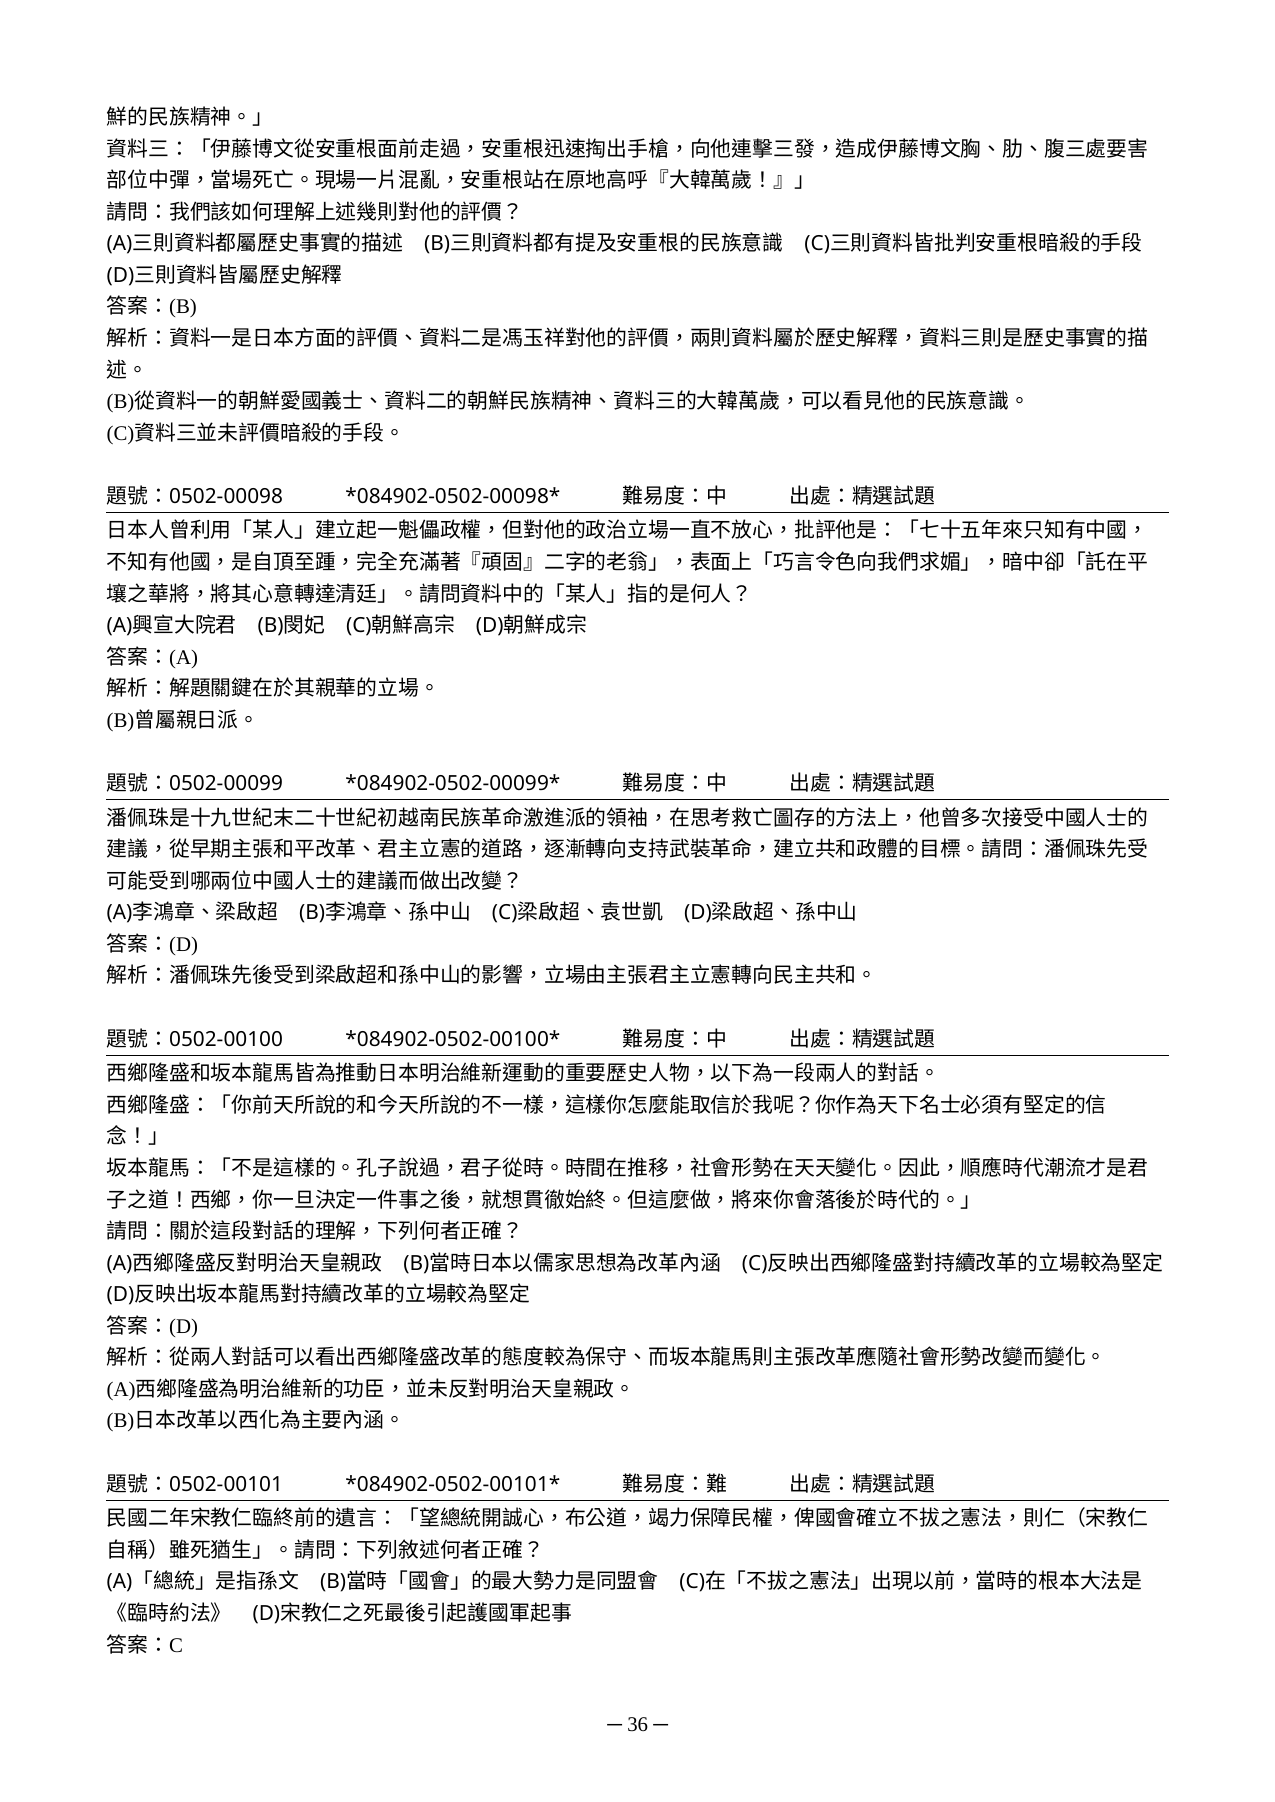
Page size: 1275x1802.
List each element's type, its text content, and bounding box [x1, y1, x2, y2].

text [106, 100, 1169, 289]
text 題號：0502-00100 *084902-0502-00100* 難易度：中 出處：精選試題 [106, 1021, 1169, 1055]
text 西鄉隆盛和坂本龍馬皆為推動日本明治維新運動的重要歷史人物，以下為一段兩人的對話。 西鄉隆盛：「你前天所說的和今天所說的不一樣，這樣你怎麼能取信於我呢？你作為天下名士必須有堅定的信念！」 坂本龍馬：「不是這樣的。孔子說過，君子從時。時間在推移，社會形勢在天天變化。因此，順應時代潮流才是君子之道！西鄉，你一旦決定一件事之後，就想貫徹始終。但這麼做，將來你會落後於時代的。」 請問：關於這段對話的理解，下列何者正確？ (A)西鄉隆盛反對明治天皇親政 (B)當時日本以儒家思想為改革內涵 (C)反映出西鄉隆盛對持續改革的立場較為堅定 (D)反映出坂本龍馬對持續改革的立場較為堅定 [106, 1056, 1169, 1308]
text 潘佩珠是十九世紀末二十世紀初越南民族革命激進派的領袖，在思考救亡圖存的方法上，他曾多次接受中國人士的建議，從早期主張和平改革、君主立憲的道路，逐漸轉向支持武裝革命，建立共和政體的目標。請問：潘佩珠先受可能受到哪兩位中國人士的建議而做出改變？ (A)李鴻章、梁啟超 (B)李鴻章、孫中山 (C)梁啟超、袁世凱 (D)梁啟超、孫中山 [106, 800, 1169, 927]
text 題號：0502-00101 *084902-0502-00101* 難易度：難 出處：精選試題 [106, 1466, 1169, 1500]
text 答案：C [106, 1627, 1169, 1659]
text 民國二年宋教仁臨終前的遺言：「望總統開誠心，布公道，竭力保障民權，俾國會確立不拔之憲法，則仁（宋教仁自稱）雖死猶生」。請問：下列敘述何者正確？ (A)「總統」是指孫文 (B)當時「國會」的最大勢力是同盟會 (C)在「不拔之憲法」出現以前，當時的根本大法是《臨時約法》 (D)宋教仁之死最後引起護國軍起事 [106, 1501, 1169, 1627]
text 解析：解題關鍵在於其親華的立場。 (B)曾屬親日派。 [106, 671, 1169, 734]
text 題號：0502-00099 *084902-0502-00099* 難易度：中 出處：精選試題 [106, 766, 1169, 799]
text 題號：0502-00098 *084902-0502-00098* 難易度：中 出處：精選試題 [106, 478, 1169, 512]
text 解析：從兩人對話可以看出西鄉隆盛改革的態度較為保守、而坂本龍馬則主張改革應隨社會形勢改變而變化。 (A)西鄉隆盛為明治維新的功臣，並未反對明治天皇親政。 (B)日本改革以西化為主要內涵。 [106, 1340, 1169, 1435]
text 日本人曾利用「某人」建立起一魁儡政權，但對他的政治立場一直不放心，批評他是：「七十五年來只知有中國，不知有他國，是自頂至踵，完全充滿著『頑固』二字的老翁」，表面上「巧言令色向我們求媚」，暗中卻「託在平壤之華將，將其心意轉達清廷」。請問資料中的「某人」指的是何人？ (A)興宣大院君 (B)閔妃 (C)朝鮮高宗 (D)朝鮮成宗 [106, 513, 1169, 639]
text 解析：潘佩珠先後受到梁啟超和孫中山的影響，立場由主張君主立憲轉向民主共和。 [106, 958, 1169, 990]
text 答案：(D) [106, 927, 1169, 958]
text 答案：(A) [106, 639, 1169, 671]
text 答案：(D) [106, 1308, 1169, 1340]
text 答案：(B) [106, 289, 1169, 321]
text 解析：資料一是日本方面的評價、資料二是馮玉祥對他的評價，兩則資料屬於歷史解釋，資料三則是歷史事實的描述。 (B)從資料一的朝鮮愛國義士、資料二的朝鮮民族精神、資料三的大韓萬歲，可以看見他的民族意識。 (C)資料三並未評價暗殺的手段。 [106, 321, 1169, 447]
